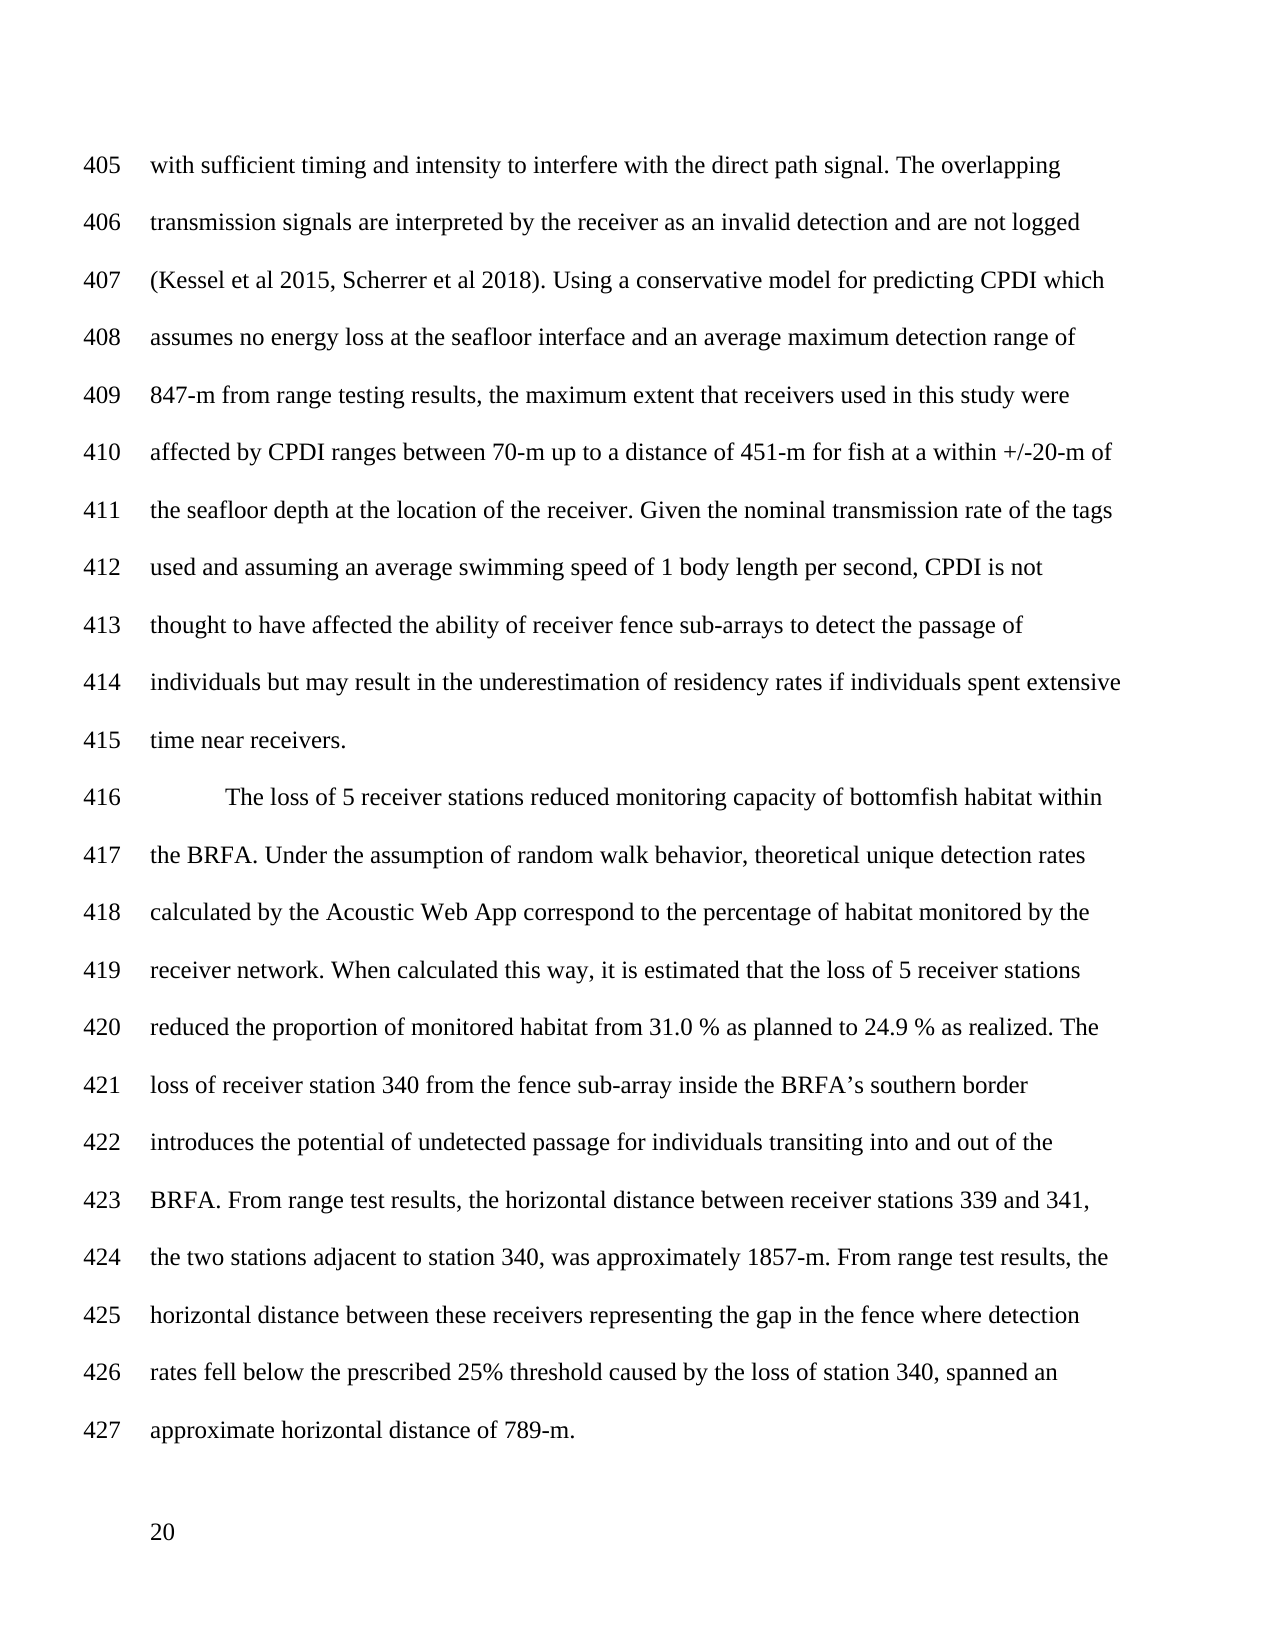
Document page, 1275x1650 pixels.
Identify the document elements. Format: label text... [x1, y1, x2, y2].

text The loss of 5 receiver stations reduced monitoring capacity of bottomfish habitat within the BRFA. Under the assumption of random walk behavior, theoretical unique detection rates calculated by the Acoustic Web App correspond to the percentage of habitat monitored by the receiver network. When calculated this way, it is estimated that the loss of 5 receiver stations reduced the proportion of monitored habitat from 31.0 % as planned to 24.9 % as realized. The loss of receiver station 340 from the fence sub-array inside the BRFA’s southern border introduces the potential of undetected passage for individuals transiting into and out of the BRFA. From range test results, the horizontal distance between receiver stations 339 and 341, the two stations adjacent to station 340, was approximately 1857-m. From range test results, the horizontal distance between these receivers representing the gap in the fence where detection rates fell below the prescribed 25% threshold caused by the loss of station 340, spanned an approximate horizontal distance of 789-m. [150, 782, 1125, 1444]
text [150, 150, 1125, 754]
